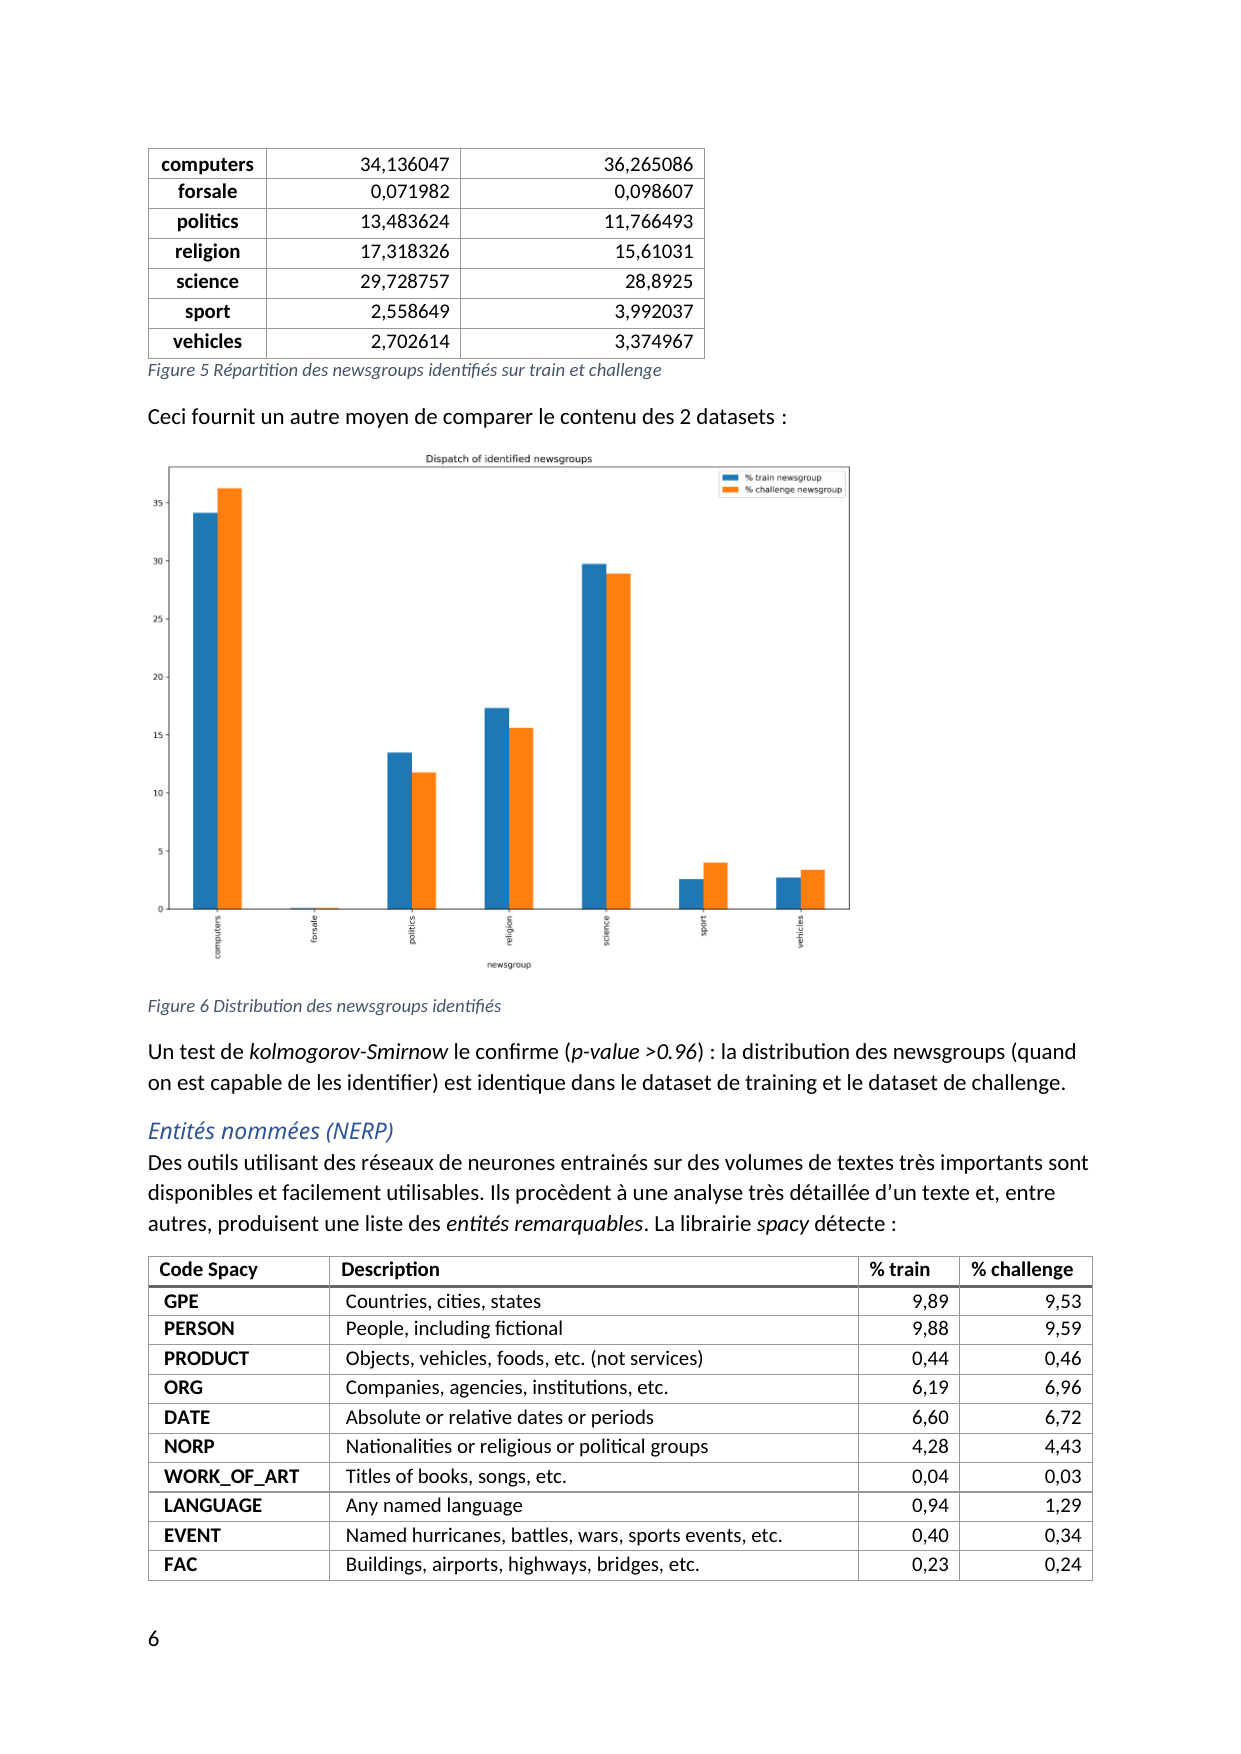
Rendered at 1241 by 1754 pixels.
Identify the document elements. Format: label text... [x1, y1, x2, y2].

picture [147, 449, 855, 975]
table_cell 1,29 [960, 1493, 1092, 1521]
table_cell 28,8925 [461, 269, 704, 298]
table_cell DATE [149, 1404, 329, 1432]
table_cell 6,72 [960, 1404, 1092, 1432]
table_header Code Spacy [149, 1257, 329, 1285]
text Figure 6 Distribution des newsgroups identifiés [148, 994, 1093, 1017]
table_cell Named hurricanes, battles, wars, sports events, etc. [330, 1522, 858, 1550]
table_cell 0,04 [859, 1463, 959, 1491]
table_cell sport [149, 299, 266, 328]
table_cell 13,483624 [267, 209, 460, 238]
table_cell 0,24 [960, 1551, 1092, 1580]
table_cell science [149, 269, 266, 298]
table_cell PERSON [149, 1316, 329, 1344]
table_cell 6,60 [859, 1404, 959, 1432]
table_cell LANGUAGE [149, 1493, 329, 1521]
table_cell 3,374967 [461, 329, 704, 358]
table_cell EVENT [149, 1522, 329, 1550]
text Des outils utilisant des réseaux de neurones entrainés sur des volumes de textes très importants sont disponibles et facilement utilisables. Ils procèdent à une analyse très détaillée d’un texte et, entre autres, produisent une liste des entités remarquables. La librairie spacy détecte : [148, 1148, 1093, 1237]
table_cell ORG [149, 1375, 329, 1403]
table_cell 29,728757 [267, 269, 460, 298]
subtitle Entités nommées (NERP) [148, 1114, 1093, 1146]
table_cell 0,23 [859, 1551, 959, 1580]
table_cell 9,89 [859, 1288, 959, 1314]
text Un test de kolmogorov-Smirnow le confirme (p-value >0.96) : la distribution des newsgroups (quand on est capable de les identifier) est identique dans le dataset de training et le dataset de challenge. [148, 1037, 1093, 1096]
table_cell 9,88 [859, 1316, 959, 1344]
text Figure 5 Répartition des newsgroups identifiés sur train et challenge [148, 359, 1093, 382]
table_cell religion [149, 239, 266, 268]
table_cell 3,992037 [461, 299, 704, 328]
table_cell forsale [149, 179, 266, 208]
table_cell 6,96 [960, 1375, 1092, 1403]
table_cell 0,03 [960, 1463, 1092, 1491]
table_cell PRODUCT [149, 1345, 329, 1373]
table_cell 0,098607 [461, 179, 704, 208]
table_cell People, including fictional [330, 1316, 858, 1344]
table_cell Companies, agencies, institutions, etc. [330, 1375, 858, 1403]
table_cell 2,558649 [267, 299, 460, 328]
table_cell 6,19 [859, 1375, 959, 1403]
table_cell 11,766493 [461, 209, 704, 238]
table_cell GPE [149, 1288, 329, 1314]
table_cell 0,94 [859, 1493, 959, 1521]
table_cell Titles of books, songs, etc. [330, 1463, 858, 1491]
table_cell 36,265086 [461, 149, 704, 178]
table_cell vehicles [149, 329, 266, 358]
table_cell WORK_OF_ART [149, 1463, 329, 1491]
table_cell 4,28 [859, 1434, 959, 1462]
table_cell politics [149, 209, 266, 238]
table_cell Nationalities or religious or political groups [330, 1434, 858, 1462]
text Ceci fournit un autre moyen de comparer le contenu des 2 datasets : [148, 402, 1093, 430]
table_cell 0,40 [859, 1522, 959, 1550]
table_cell FAC [149, 1551, 329, 1580]
table_cell Absolute or relative dates or periods [330, 1404, 858, 1432]
table_cell computers [149, 149, 266, 178]
table_cell 0,44 [859, 1345, 959, 1373]
table_cell NORP [149, 1434, 329, 1462]
table_cell 34,136047 [267, 149, 460, 178]
table_cell 0,071982 [267, 179, 460, 208]
table_cell Buildings, airports, highways, bridges, etc. [330, 1551, 858, 1580]
table_cell 0,34 [960, 1522, 1092, 1550]
table_cell 9,59 [960, 1316, 1092, 1344]
table_cell Countries, cities, states [330, 1288, 858, 1314]
table_cell 9,53 [960, 1288, 1092, 1314]
table_header Description [330, 1257, 858, 1285]
table_cell 17,318326 [267, 239, 460, 268]
table_header % challenge [960, 1257, 1092, 1285]
table_cell Objects, vehicles, foods, etc. (not services) [330, 1345, 858, 1373]
table_cell 4,43 [960, 1434, 1092, 1462]
table_cell Any named language [330, 1493, 858, 1521]
table_header % train [859, 1257, 959, 1285]
table_cell 15,61031 [461, 239, 704, 268]
table_cell 2,702614 [267, 329, 460, 358]
table_cell 0,46 [960, 1345, 1092, 1373]
